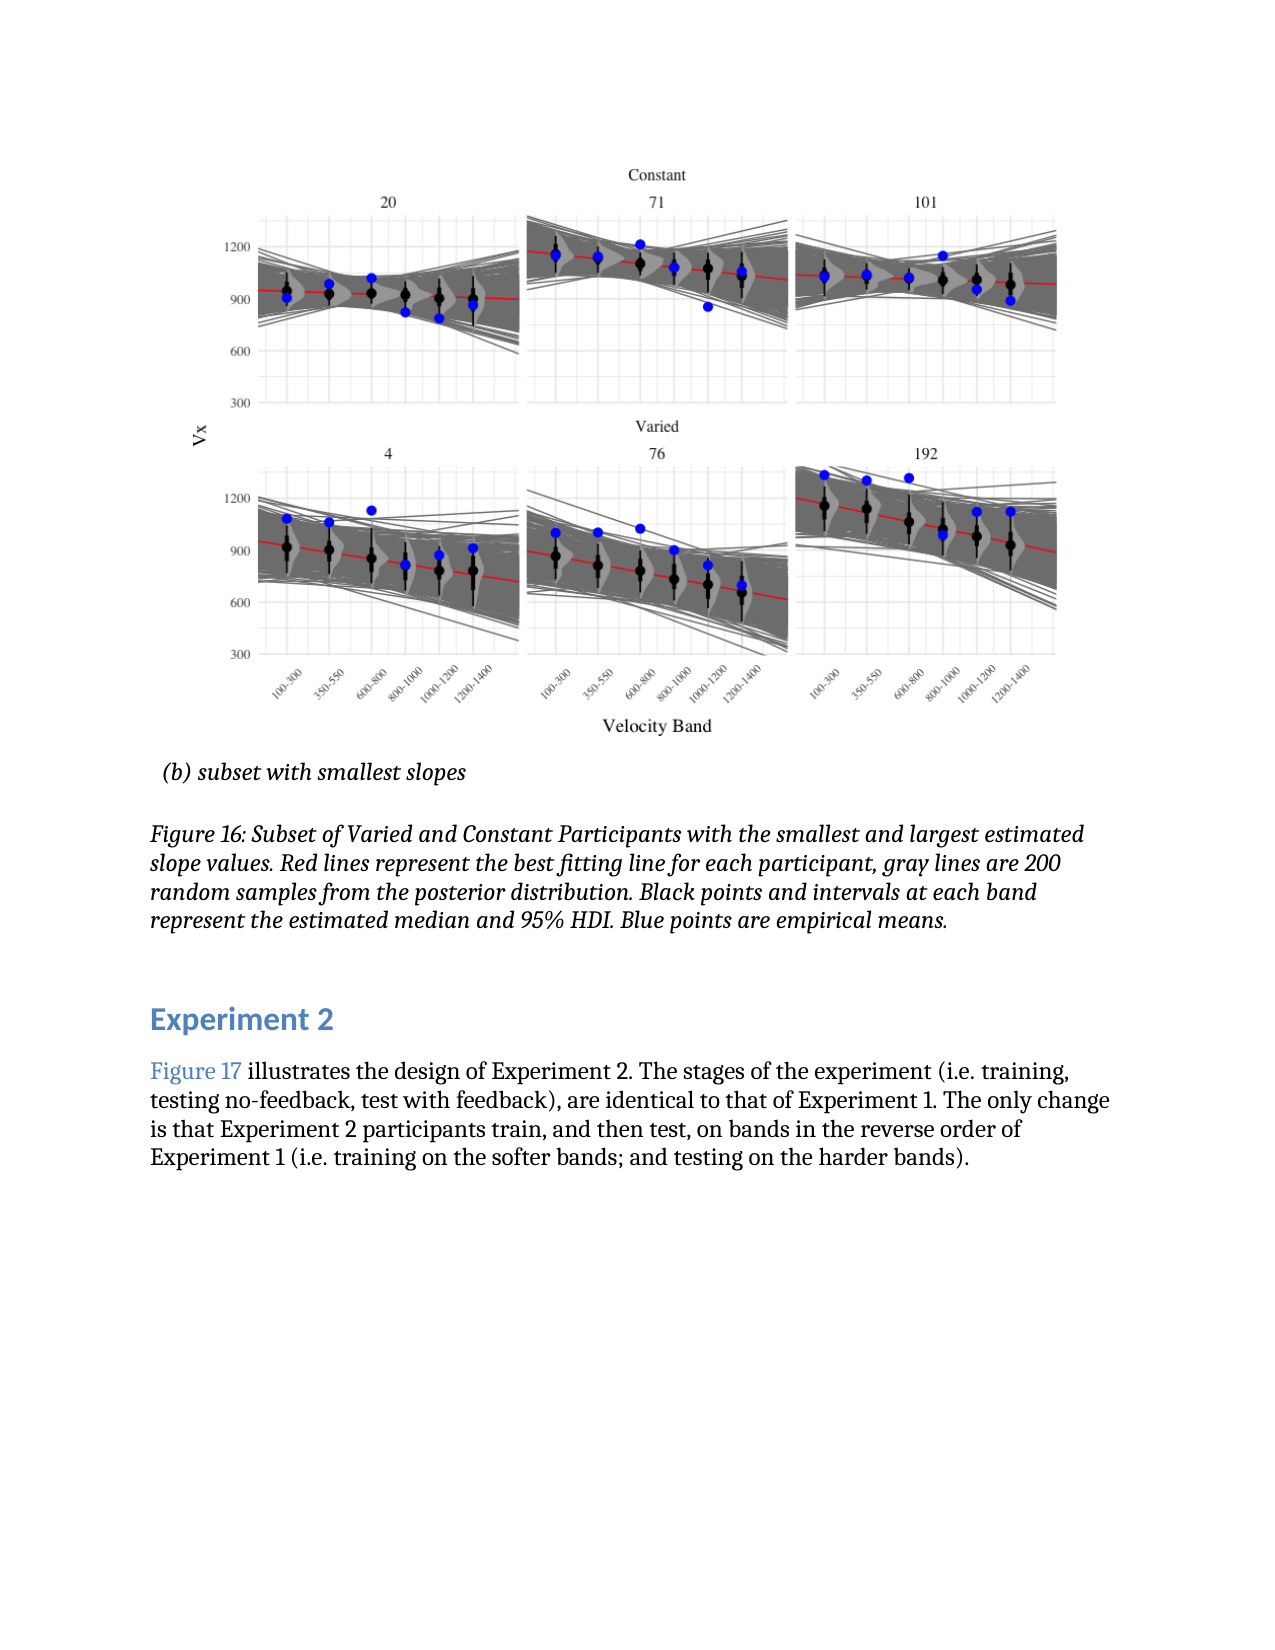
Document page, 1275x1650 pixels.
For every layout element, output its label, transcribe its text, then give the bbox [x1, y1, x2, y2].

subtitle Experiment 2 [150, 997, 1125, 1038]
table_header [139, 150, 1114, 947]
text Figure 17 illustrates the design of Experiment 2. The stages of the experiment (i.e. training, testing no-feedback, test with feedback), are identical to that of Experiment 1. The only change is that Experiment 2 participants train, and then test, on bands in the reverse order of Experiment 1 (i.e. training on the softer bands; and testing on the harder bands). [150, 1057, 1125, 1172]
picture [188, 153, 1064, 737]
